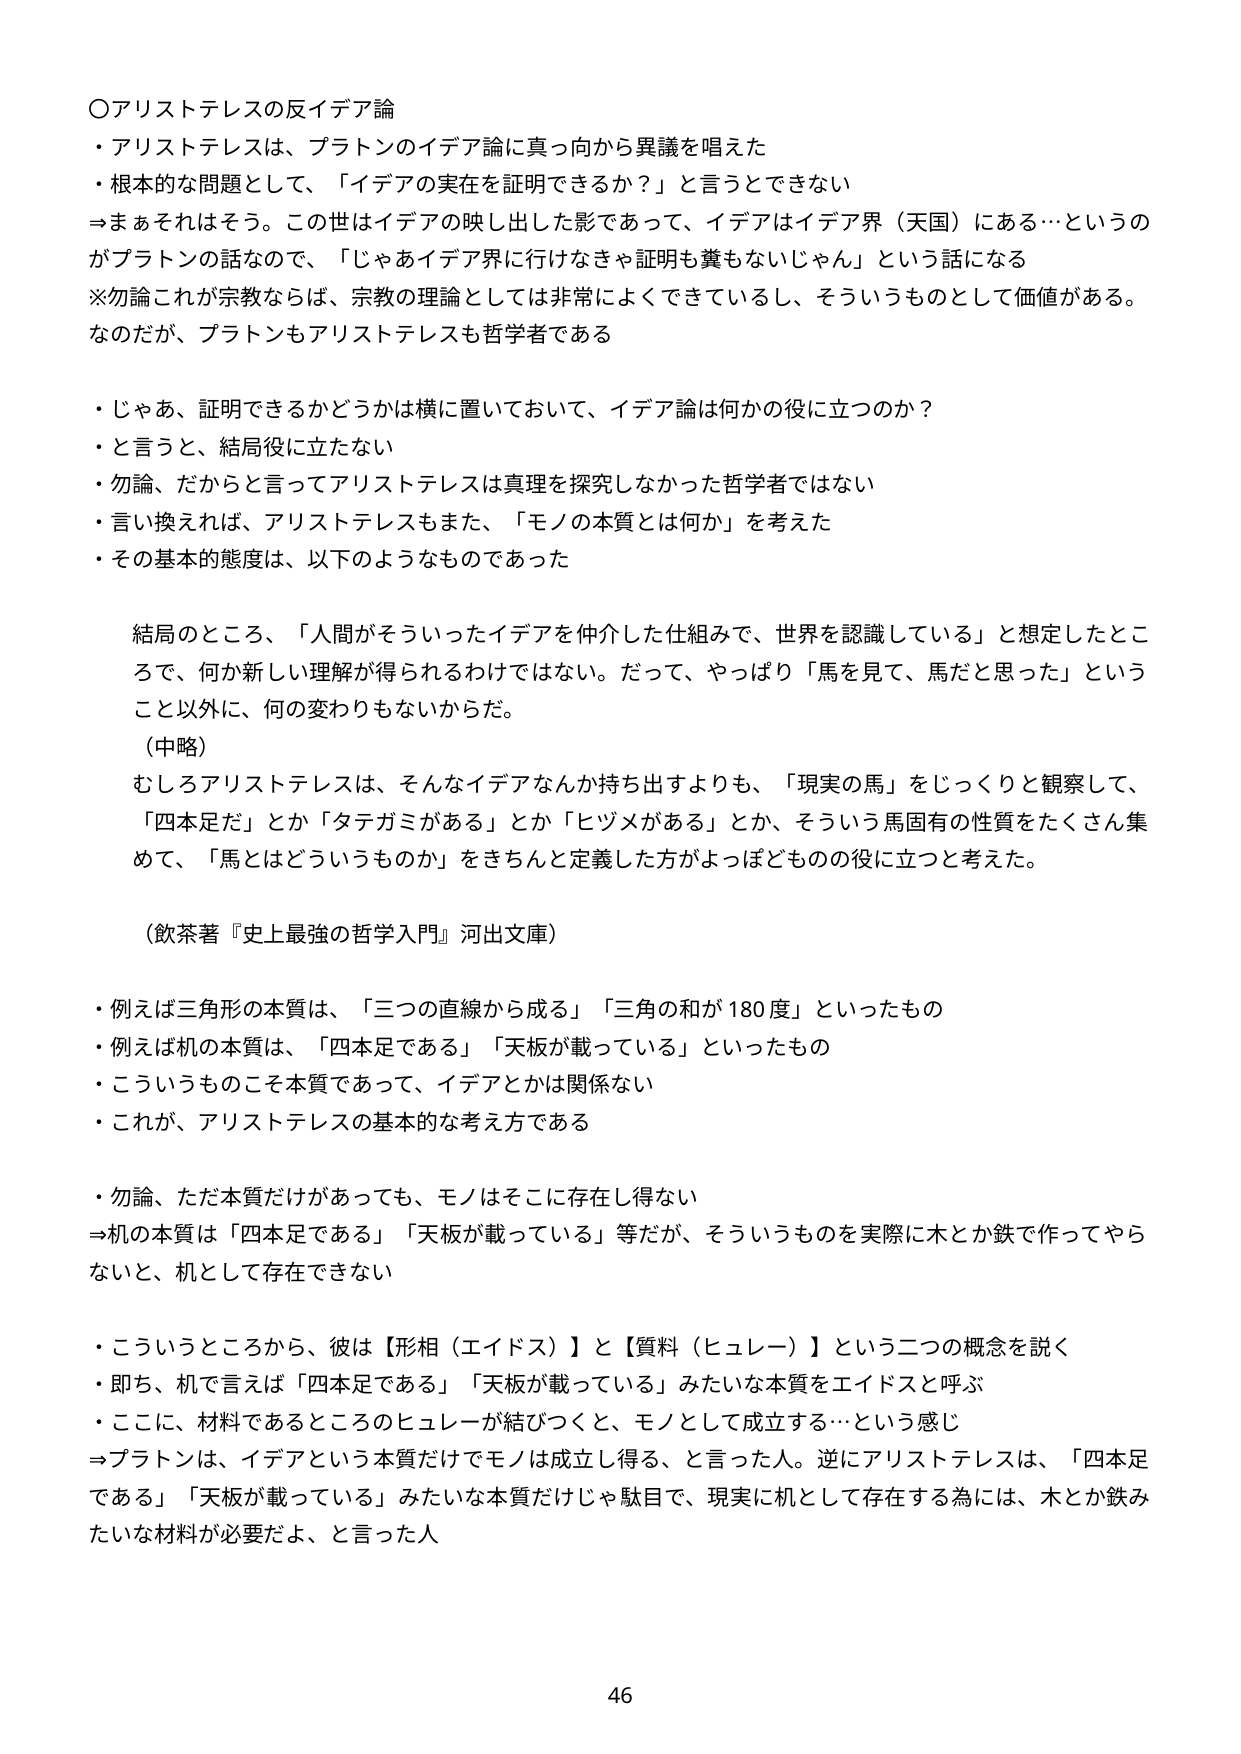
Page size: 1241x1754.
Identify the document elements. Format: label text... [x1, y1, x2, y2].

text ・即ち、机で言えば「四本足である」「天板が載っている」みたいな本質をエイドスと呼ぶ [89, 1364, 1152, 1402]
text ・勿論、だからと言ってアリストテレスは真理を探究しなかった哲学者ではない [89, 464, 1152, 502]
text ・こういうところから、彼は【形相（エイドス）】と【質料（ヒュレー）】という二つの概念を説く [89, 1327, 1152, 1364]
text ⇒まぁそれはそう。この世はイデアの映し出した影であって、イデアはイデア界（天国）にある…というのがプラトンの話なので、「じゃあイデア界に行けなきゃ証明も糞もないじゃん」という話になる [89, 202, 1152, 277]
text ・こういうものこそ本質であって、イデアとかは関係ない [89, 1064, 1152, 1102]
text （飲茶著『史上最強の哲学入門』河出文庫） [132, 914, 1152, 952]
text 結局のところ、「人間がそういったイデアを仲介した仕組みで、世界を認識している」と想定したところで、何か新しい理解が得られるわけではない。だって、やっぱり「馬を見て、馬だと思った」ということ以外に、何の変わりもないからだ。 [132, 614, 1152, 727]
text ※勿論これが宗教ならば、宗教の理論としては非常によくできているし、そういうものとして価値がある。なのだが、プラトンもアリストテレスも哲学者である [89, 277, 1152, 352]
text ・じゃあ、証明できるかどうかは横に置いておいて、イデア論は何かの役に立つのか？ [89, 389, 1152, 427]
text ・これが、アリストテレスの基本的な考え方である [89, 1102, 1152, 1139]
text ・言い換えれば、アリストテレスもまた、「モノの本質とは何か」を考えた [89, 502, 1152, 539]
text ・例えば机の本質は、「四本足である」「天板が載っている」といったもの [89, 1027, 1152, 1064]
text ・勿論、ただ本質だけがあっても、モノはそこに存在し得ない [89, 1177, 1152, 1214]
text ・その基本的態度は、以下のようなものであった [89, 539, 1152, 577]
text ⇒プラトンは、イデアという本質だけでモノは成立し得る、と言った人。逆にアリストテレスは、「四本足である」「天板が載っている」みたいな本質だけじゃ駄目で、現実に机として存在する為には、木とか鉄みたいな材料が必要だよ、と言った人 [89, 1439, 1152, 1552]
text ・例えば三角形の本質は、「三つの直線から成る」「三角の和が180度」といったもの [89, 989, 1152, 1027]
text ・アリストテレスは、プラトンのイデア論に真っ向から異議を唱えた [89, 127, 1152, 164]
text むしろアリストテレスは、そんなイデアなんか持ち出すよりも、「現実の馬」をじっくりと観察して、「四本足だ」とか「タテガミがある」とか「ヒヅメがある」とか、そういう馬固有の性質をたくさん集めて、「馬とはどういうものか」をきちんと定義した方がよっぽどものの役に立つと考えた。 [132, 764, 1152, 877]
text ・ここに、材料であるところのヒュレーが結びつくと、モノとして成立する…という感じ [89, 1402, 1152, 1439]
text （中略） [132, 727, 1152, 764]
text ・根本的な問題として、「イデアの実在を証明できるか？」と言うとできない [89, 164, 1152, 202]
subtitle 〇アリストテレスの反イデア論 [89, 89, 1152, 127]
text ・と言うと、結局役に立たない [89, 427, 1152, 464]
text ⇒机の本質は「四本足である」「天板が載っている」等だが、そういうものを実際に木とか鉄で作ってやらないと、机として存在できない [89, 1214, 1152, 1289]
